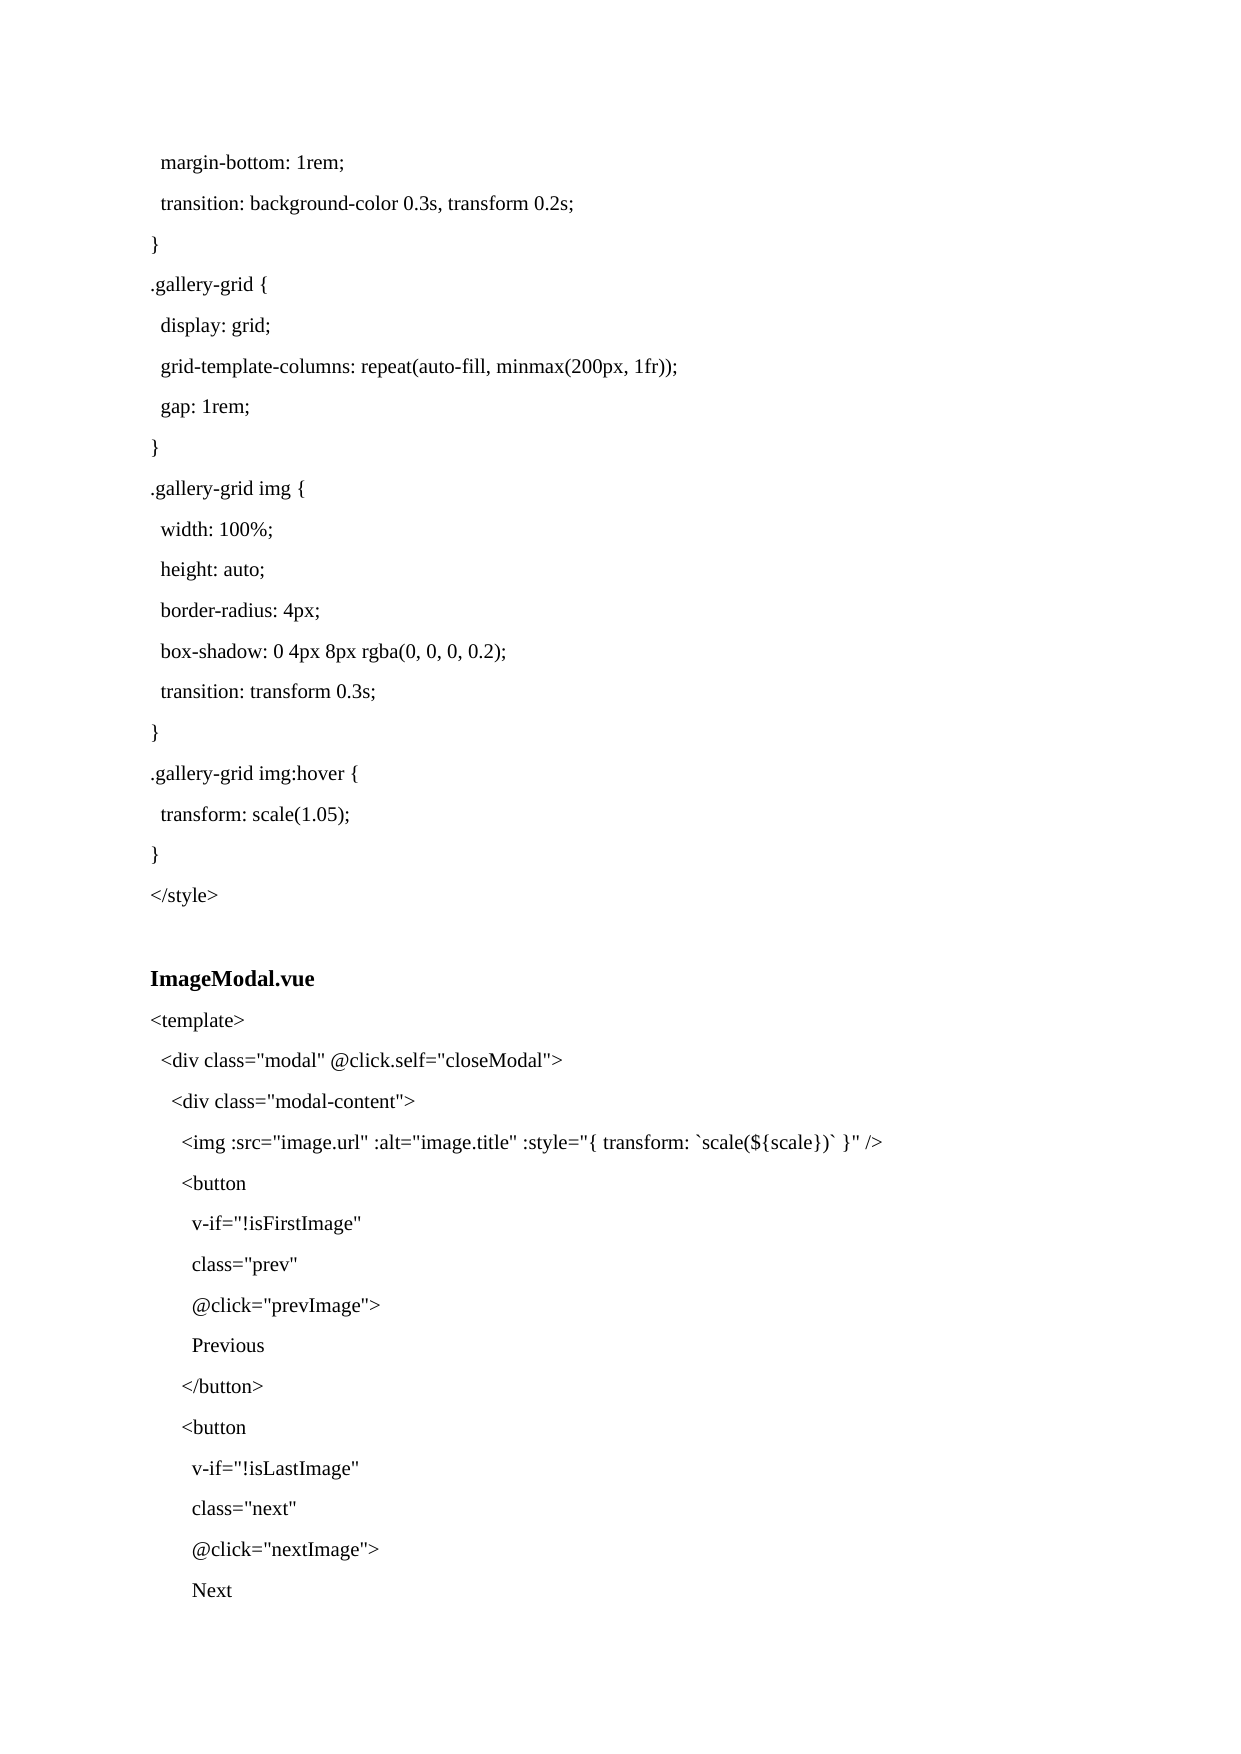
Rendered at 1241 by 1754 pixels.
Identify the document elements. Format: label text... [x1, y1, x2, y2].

text ImageModal.vue [150, 964, 1090, 991]
text @click="nextImage"> [150, 1537, 1090, 1561]
text margin-bottom: 1rem; [150, 150, 1090, 174]
text gap: 1rem; [150, 394, 1090, 418]
text transition: transform 0.3s; [150, 679, 1090, 703]
text transition: background-color 0.3s, transform 0.2s; [150, 191, 1090, 215]
text width: 100%; [150, 517, 1090, 541]
text class="next" [150, 1496, 1090, 1520]
text } [150, 720, 1090, 744]
text <button [150, 1171, 1090, 1194]
text </button> [150, 1374, 1090, 1398]
text } [150, 231, 1090, 256]
text height: auto; [150, 557, 1090, 581]
text box-shadow: 0 4px 8px rgba(0, 0, 0, 0.2); [150, 639, 1090, 663]
text v-if="!isLastImage" [150, 1456, 1090, 1480]
text grid-template-columns: repeat(auto-fill, minmax(200px, 1fr)); [150, 354, 1090, 378]
text border-radius: 4px; [150, 598, 1090, 622]
text class="prev" [150, 1252, 1090, 1276]
text .gallery-grid { [150, 272, 1090, 296]
text </style> [150, 883, 1090, 907]
text <div class="modal" @click.self="closeModal"> [150, 1048, 1090, 1072]
text <div class="modal-content"> [150, 1089, 1090, 1113]
text transform: scale(1.05); [150, 802, 1090, 826]
text } [150, 842, 1090, 866]
text <template> [150, 1008, 1090, 1032]
text } [150, 435, 1090, 459]
text @click="prevImage"> [150, 1293, 1090, 1317]
text <img :src="image.url" :alt="image.title" :style="{ transform: `scale(${scale})` }" /> [150, 1130, 1090, 1154]
text <button [150, 1415, 1090, 1439]
text Next [150, 1578, 1090, 1602]
text Previous [150, 1333, 1090, 1357]
text v-if="!isFirstImage" [150, 1211, 1090, 1235]
text display: grid; [150, 313, 1090, 337]
text .gallery-grid img { [150, 476, 1090, 500]
text .gallery-grid img:hover { [150, 761, 1090, 785]
